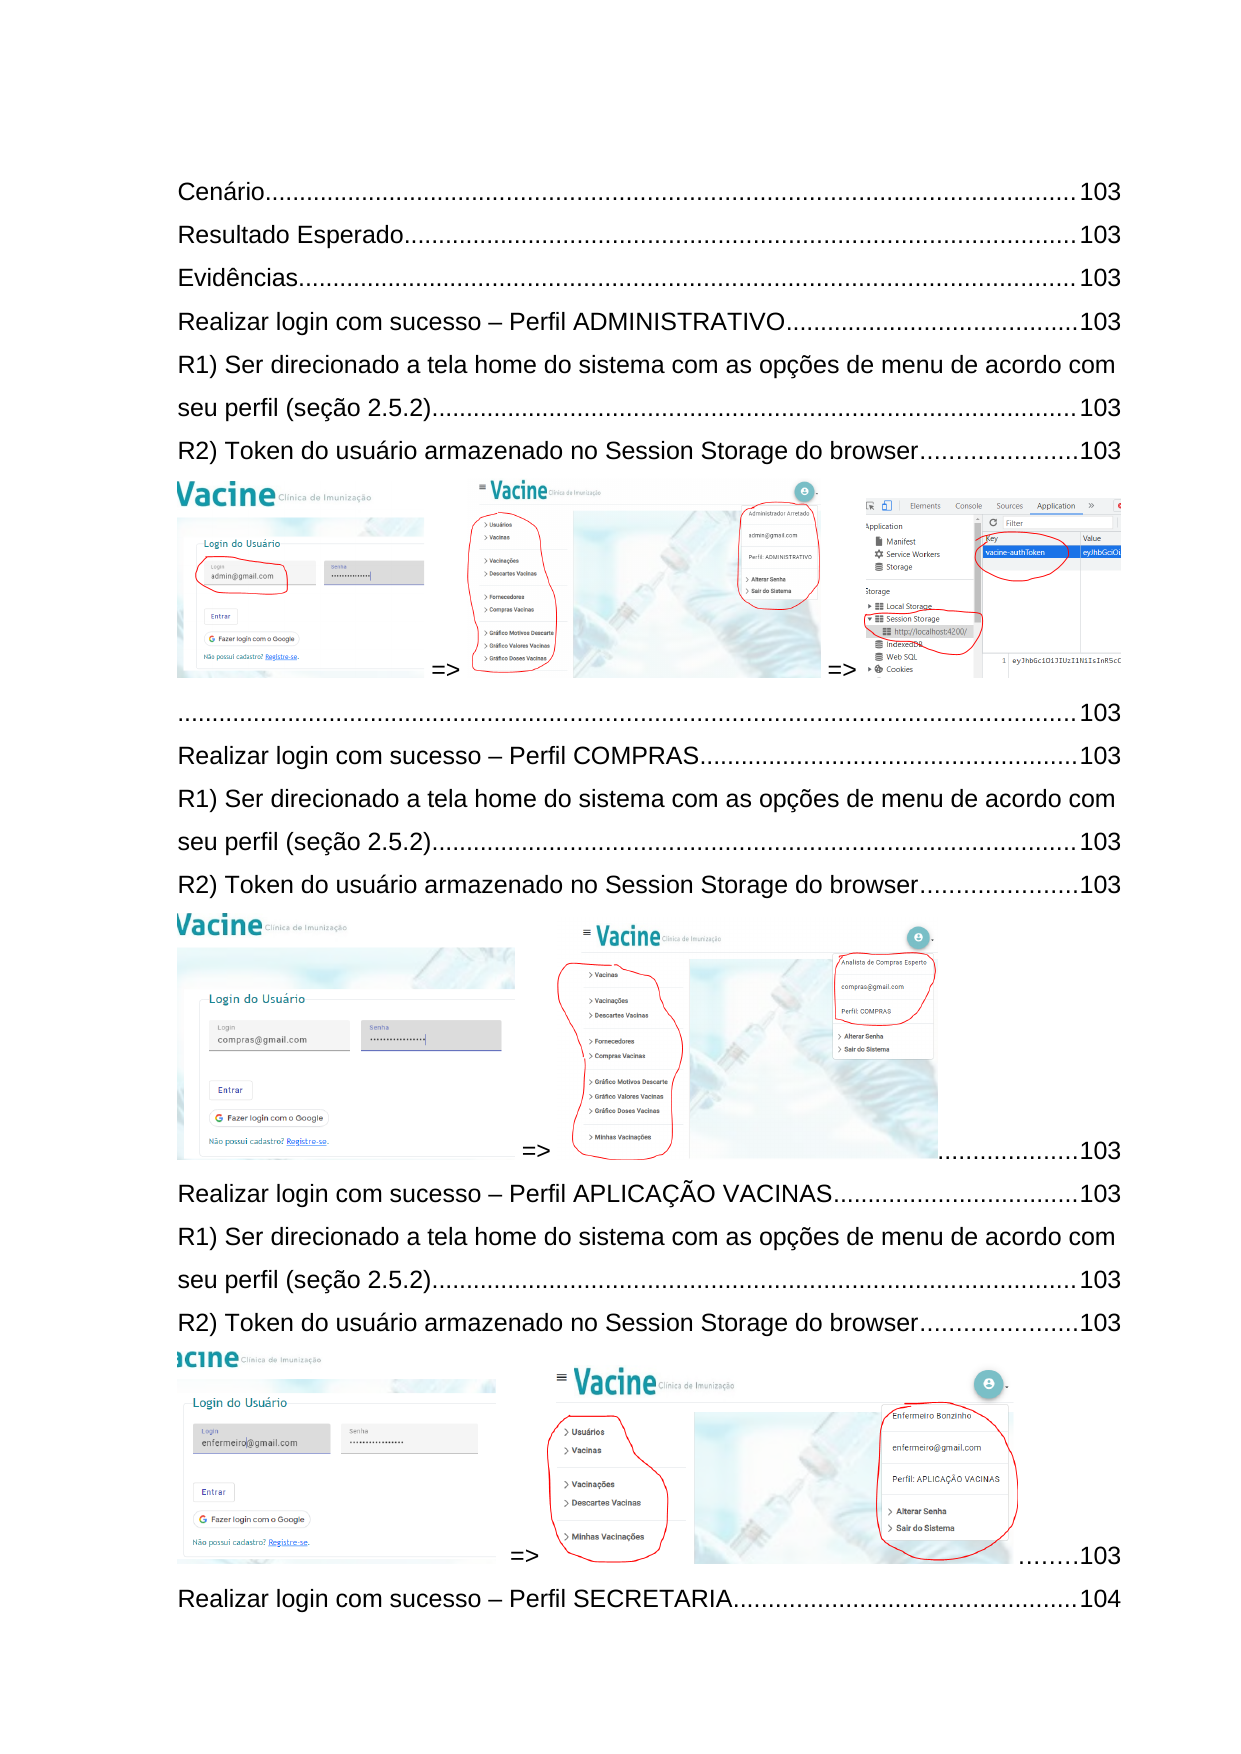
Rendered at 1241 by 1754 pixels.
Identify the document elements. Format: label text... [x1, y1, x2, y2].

text Realizar login com sucesso – Perfil APLICAÇÃO VACINAS 103 [177, 1179, 1122, 1208]
text R1) Ser direcionado a tela home do sistema com as opções de menu de acordo com seu perfil (seção 2.5.2) 103 [177, 350, 1122, 422]
text R1) Ser direcionado a tela home do sistema com as opções de menu de acordo com seu perfil (seção 2.5.2) 103 [177, 1222, 1122, 1294]
text R2) Token do usuário armazenado no Session Storage do browser 103 [177, 1308, 1122, 1337]
picture [467, 478, 821, 678]
text Realizar login com sucesso – Perfil COMPRAS 103 [177, 741, 1122, 770]
picture [177, 1351, 496, 1564]
text R2) Token do usuário armazenado no Session Storage do browser 103 [177, 436, 1122, 465]
text Realizar login com sucesso – Perfil SECRETARIA 104 [177, 1584, 1122, 1613]
picture [863, 498, 1121, 678]
text Resultado Esperado 103 [177, 220, 1122, 249]
text R1) Ser direcionado a tela home do sistema com as opções de menu de acordo com seu perfil (seção 2.5.2) 103 [177, 784, 1122, 856]
picture [557, 917, 938, 1160]
picture [546, 1358, 1018, 1564]
text Cenário 103 [177, 177, 1122, 206]
picture [177, 481, 425, 678]
text Realizar login com sucesso – Perfil ADMINISTRATIVO 103 [177, 307, 1122, 335]
text Evidências 103 [177, 263, 1122, 292]
picture [177, 913, 515, 1160]
text R2) Token do usuário armazenado no Session Storage do browser 103 [177, 870, 1122, 899]
